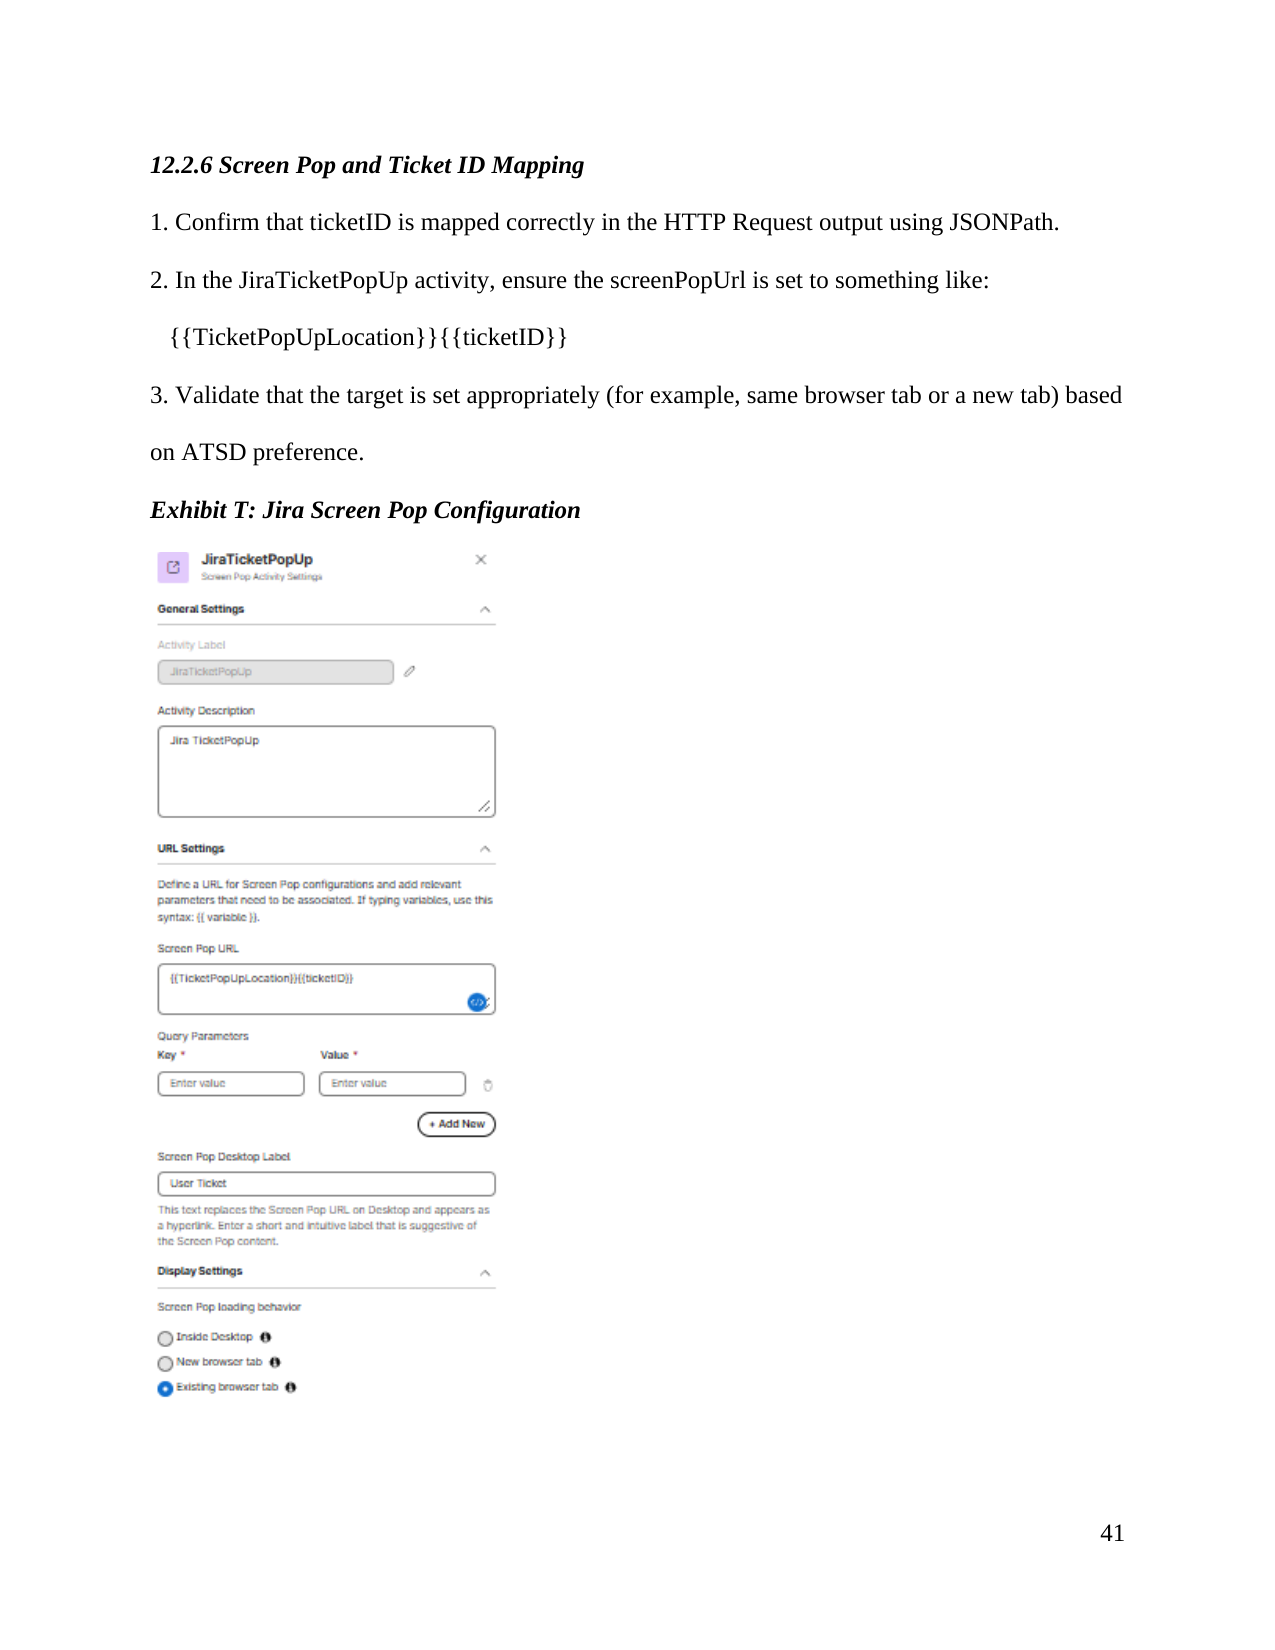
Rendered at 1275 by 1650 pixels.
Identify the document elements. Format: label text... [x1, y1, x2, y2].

subtitle Exhibit T: Jira Screen Pop Configuration [150, 495, 1125, 524]
picture [150, 552, 504, 1419]
subtitle 12.2.6 Screen Pop and Ticket ID Mapping [150, 150, 1125, 179]
text 1. Confirm that ticketID is mapped correctly in the HTTP Request output using JSONPath. 2. In the JiraTicketPopUp activity, ensure the screenPopUrl is set to something like: {{TicketPopUpLocation}}{{ticketID}} 3. Validate that the target is set appropriately (for example, same browser tab or a new tab) based on ATSD preference. [150, 207, 1125, 466]
